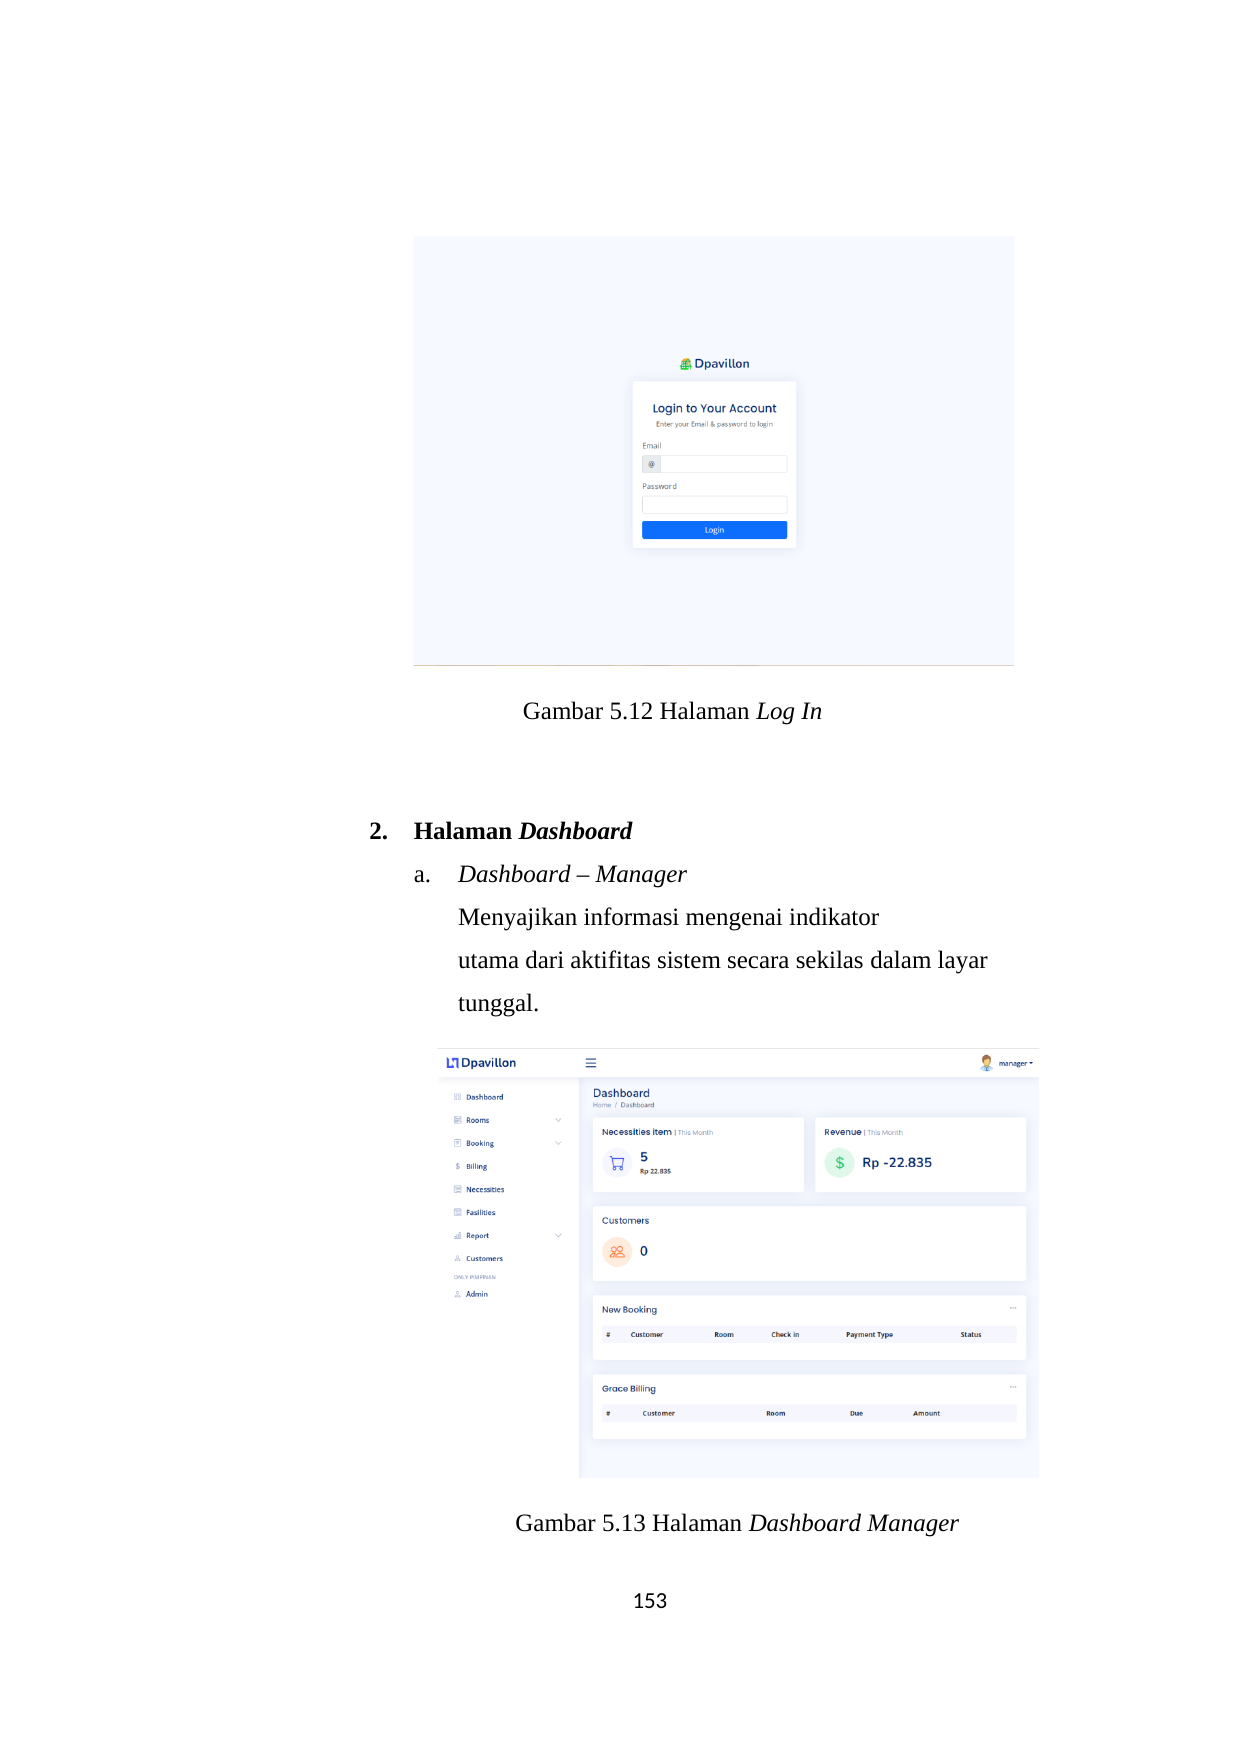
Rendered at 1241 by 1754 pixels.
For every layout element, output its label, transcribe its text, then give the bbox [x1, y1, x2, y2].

picture [437, 1048, 1040, 1478]
text Menyajikan informasi mengenai indikator utama dari aktifitas sistem secara sekilas dalam layar tunggal. [458, 902, 1063, 1017]
text Gambar 5.13 Halaman Dashboard Manager [413, 1508, 1063, 1537]
list Dashboard – Manager [413, 859, 1063, 888]
picture [413, 236, 1015, 666]
list Halaman Dashboard [369, 816, 1063, 844]
text Gambar 5.12 Halaman Log In [413, 696, 933, 725]
